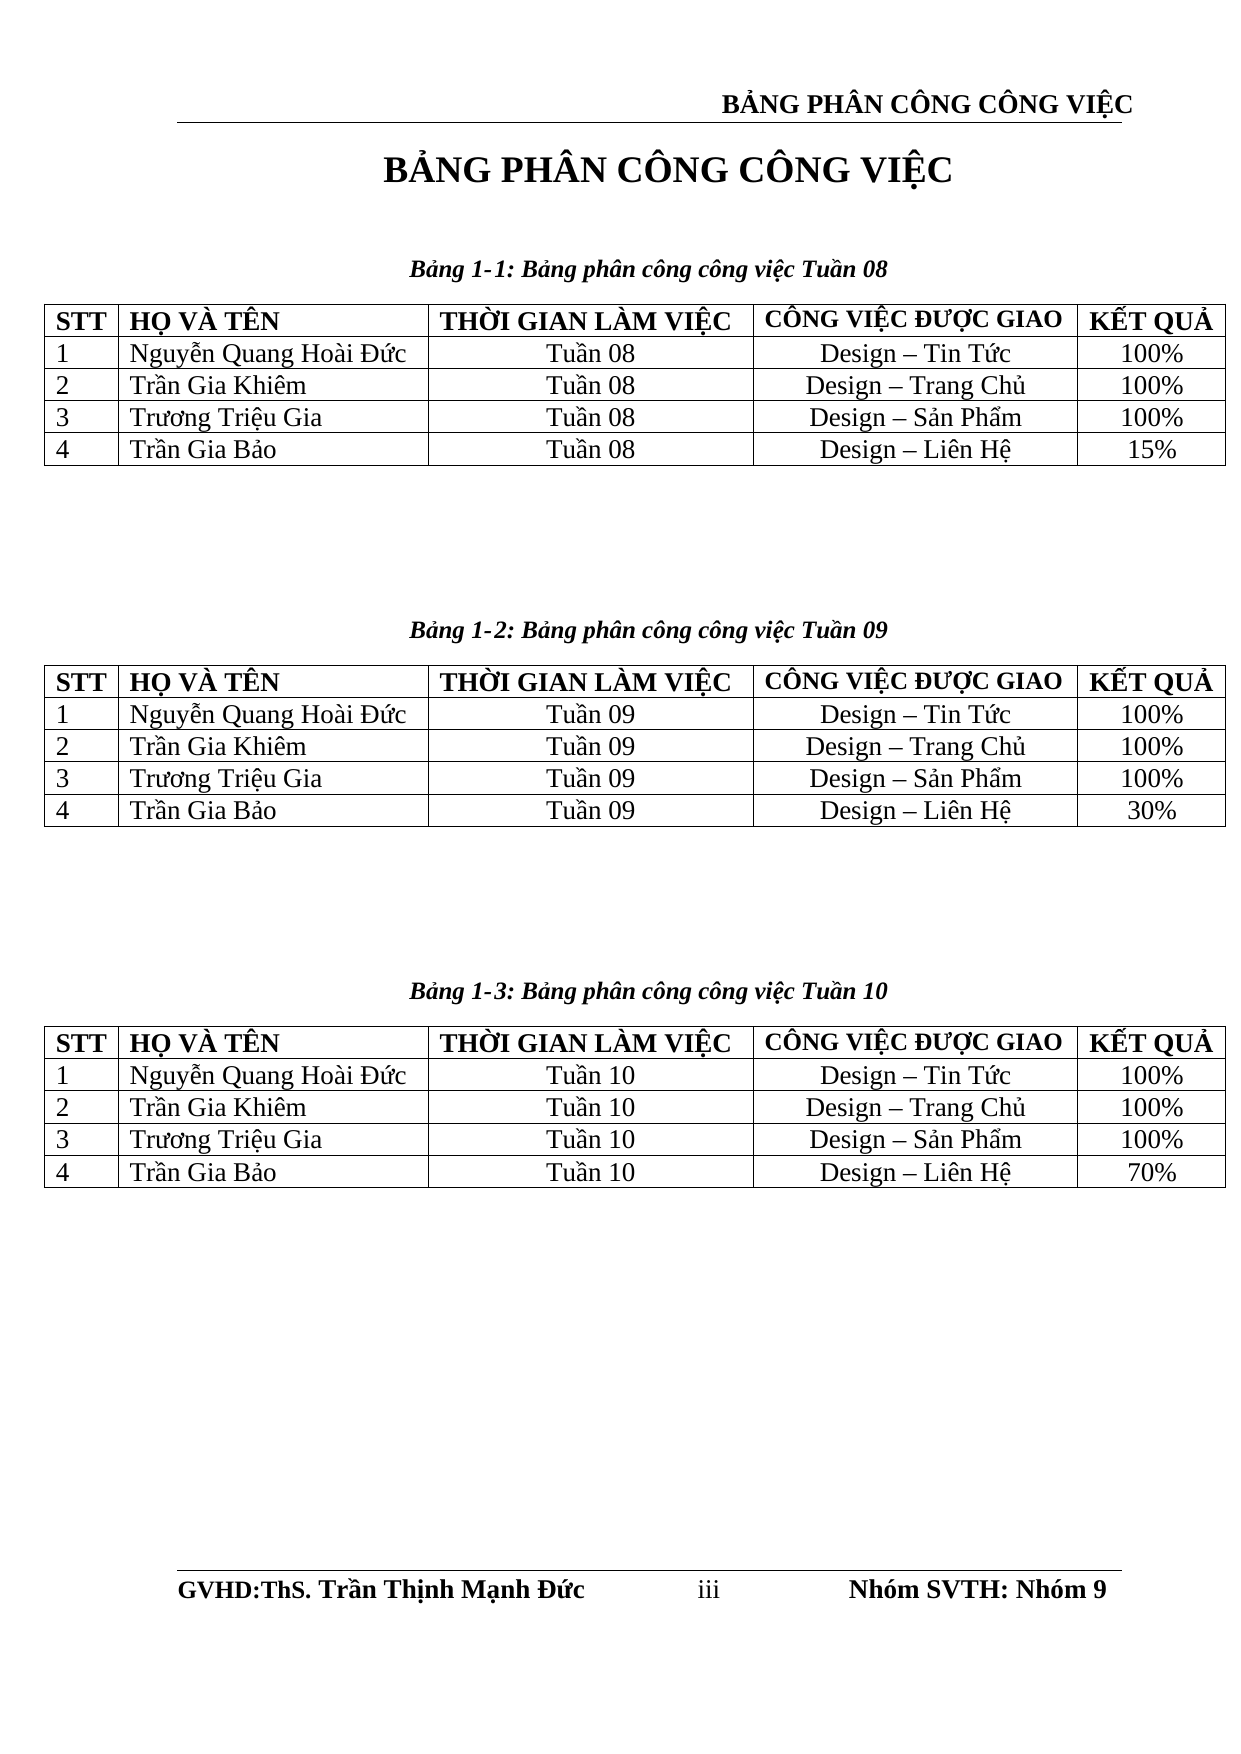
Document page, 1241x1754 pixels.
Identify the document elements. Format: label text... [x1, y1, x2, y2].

table_cell 4 [45, 1156, 118, 1187]
table_cell 1 [45, 698, 118, 729]
table_cell Design – Liên Hệ [754, 795, 1077, 826]
table_cell Design – Tin Tức [754, 1059, 1077, 1090]
table_cell Design – Sản Phẩm [754, 1124, 1077, 1154]
table_cell 3 [45, 762, 118, 793]
text Bảng 1-2: Bảng phân công công việc Tuần 09 [177, 615, 1122, 644]
table_header HỌ VÀ TÊN [119, 666, 428, 697]
table_cell 100% [1078, 369, 1225, 400]
table_cell Design – Sản Phẩm [754, 401, 1077, 432]
table_cell 2 [45, 369, 118, 400]
table_cell Nguyễn Quang Hoài Đức [119, 337, 428, 368]
table_cell Trương Triệu Gia [119, 762, 428, 793]
table_cell Tuần 08 [429, 369, 753, 400]
table_cell Design – Trang Chủ [754, 369, 1077, 400]
table_header THỜI GIAN LÀM VIỆC [429, 666, 753, 697]
table_cell 100% [1078, 337, 1225, 368]
table_cell Tuần 10 [429, 1124, 753, 1154]
table_cell 4 [45, 433, 118, 464]
table_cell Design – Liên Hệ [754, 1156, 1077, 1187]
table_cell Trần Gia Bảo [119, 795, 428, 826]
table_cell Tuần 09 [429, 795, 753, 826]
table_header THỜI GIAN LÀM VIỆC [429, 305, 753, 336]
table_cell Trần Gia Bảo [119, 1156, 428, 1187]
table_cell 2 [45, 730, 118, 761]
table_cell Tuần 10 [429, 1156, 753, 1187]
table_cell 2 [45, 1091, 118, 1122]
table_cell Tuần 08 [429, 433, 753, 464]
table_cell 100% [1078, 698, 1225, 729]
table_header CÔNG VIỆC ĐƯỢC GIAO [754, 305, 1077, 336]
table_header HỌ VÀ TÊN [119, 1027, 428, 1058]
table_cell Tuần 10 [429, 1059, 753, 1090]
table_cell Design – Liên Hệ [754, 433, 1077, 464]
table_cell Trần Gia Khiêm [119, 730, 428, 761]
table_cell 100% [1078, 730, 1225, 761]
table_cell 100% [1078, 762, 1225, 793]
table_header KẾT QUẢ [1078, 1027, 1225, 1058]
table_cell Nguyễn Quang Hoài Đức [119, 1059, 428, 1090]
table_cell 1 [45, 1059, 118, 1090]
table_header STT [45, 1027, 118, 1058]
table_cell Tuần 09 [429, 762, 753, 793]
table_header CÔNG VIỆC ĐƯỢC GIAO [754, 666, 1077, 697]
text Bảng 1-3: Bảng phân công công việc Tuần 10 [177, 976, 1122, 1005]
table_cell Trần Gia Khiêm [119, 369, 428, 400]
table_cell Tuần 08 [429, 337, 753, 368]
table_cell 3 [45, 1124, 118, 1154]
table_cell Design – Trang Chủ [754, 730, 1077, 761]
table_cell 100% [1078, 401, 1225, 432]
table_cell 30% [1078, 795, 1225, 826]
table_cell 15% [1078, 433, 1225, 464]
table_cell Nguyễn Quang Hoài Đức [119, 698, 428, 729]
table_cell 100% [1078, 1059, 1225, 1090]
table_header KẾT QUẢ [1078, 666, 1225, 697]
table_header CÔNG VIỆC ĐƯỢC GIAO [754, 1027, 1077, 1058]
table_cell 1 [45, 337, 118, 368]
table_header STT [45, 305, 118, 336]
table_cell Tuần 08 [429, 401, 753, 432]
table_cell 3 [45, 401, 118, 432]
table_header HỌ VÀ TÊN [119, 305, 428, 336]
table_cell 100% [1078, 1124, 1225, 1154]
table_cell Trần Gia Bảo [119, 433, 428, 464]
table_cell Design – Tin Tức [754, 698, 1077, 729]
subtitle BẢNG PHÂN CÔNG CÔNG VIỆC [215, 148, 1122, 191]
table_cell Tuần 09 [429, 730, 753, 761]
table_cell Tuần 10 [429, 1091, 753, 1122]
text Bảng 1-1: Bảng phân công công việc Tuần 08 [177, 254, 1122, 283]
table_cell 4 [45, 795, 118, 826]
table_cell Trần Gia Khiêm [119, 1091, 428, 1122]
table_header THỜI GIAN LÀM VIỆC [429, 1027, 753, 1058]
table_header STT [45, 666, 118, 697]
table_header KẾT QUẢ [1078, 305, 1225, 336]
table_cell 100% [1078, 1091, 1225, 1122]
table_cell 70% [1078, 1156, 1225, 1187]
table_cell Trương Triệu Gia [119, 401, 428, 432]
table_cell Trương Triệu Gia [119, 1124, 428, 1154]
table_cell Design – Sản Phẩm [754, 762, 1077, 793]
table_cell Design – Trang Chủ [754, 1091, 1077, 1122]
table_cell Tuần 09 [429, 698, 753, 729]
table_cell Design – Tin Tức [754, 337, 1077, 368]
